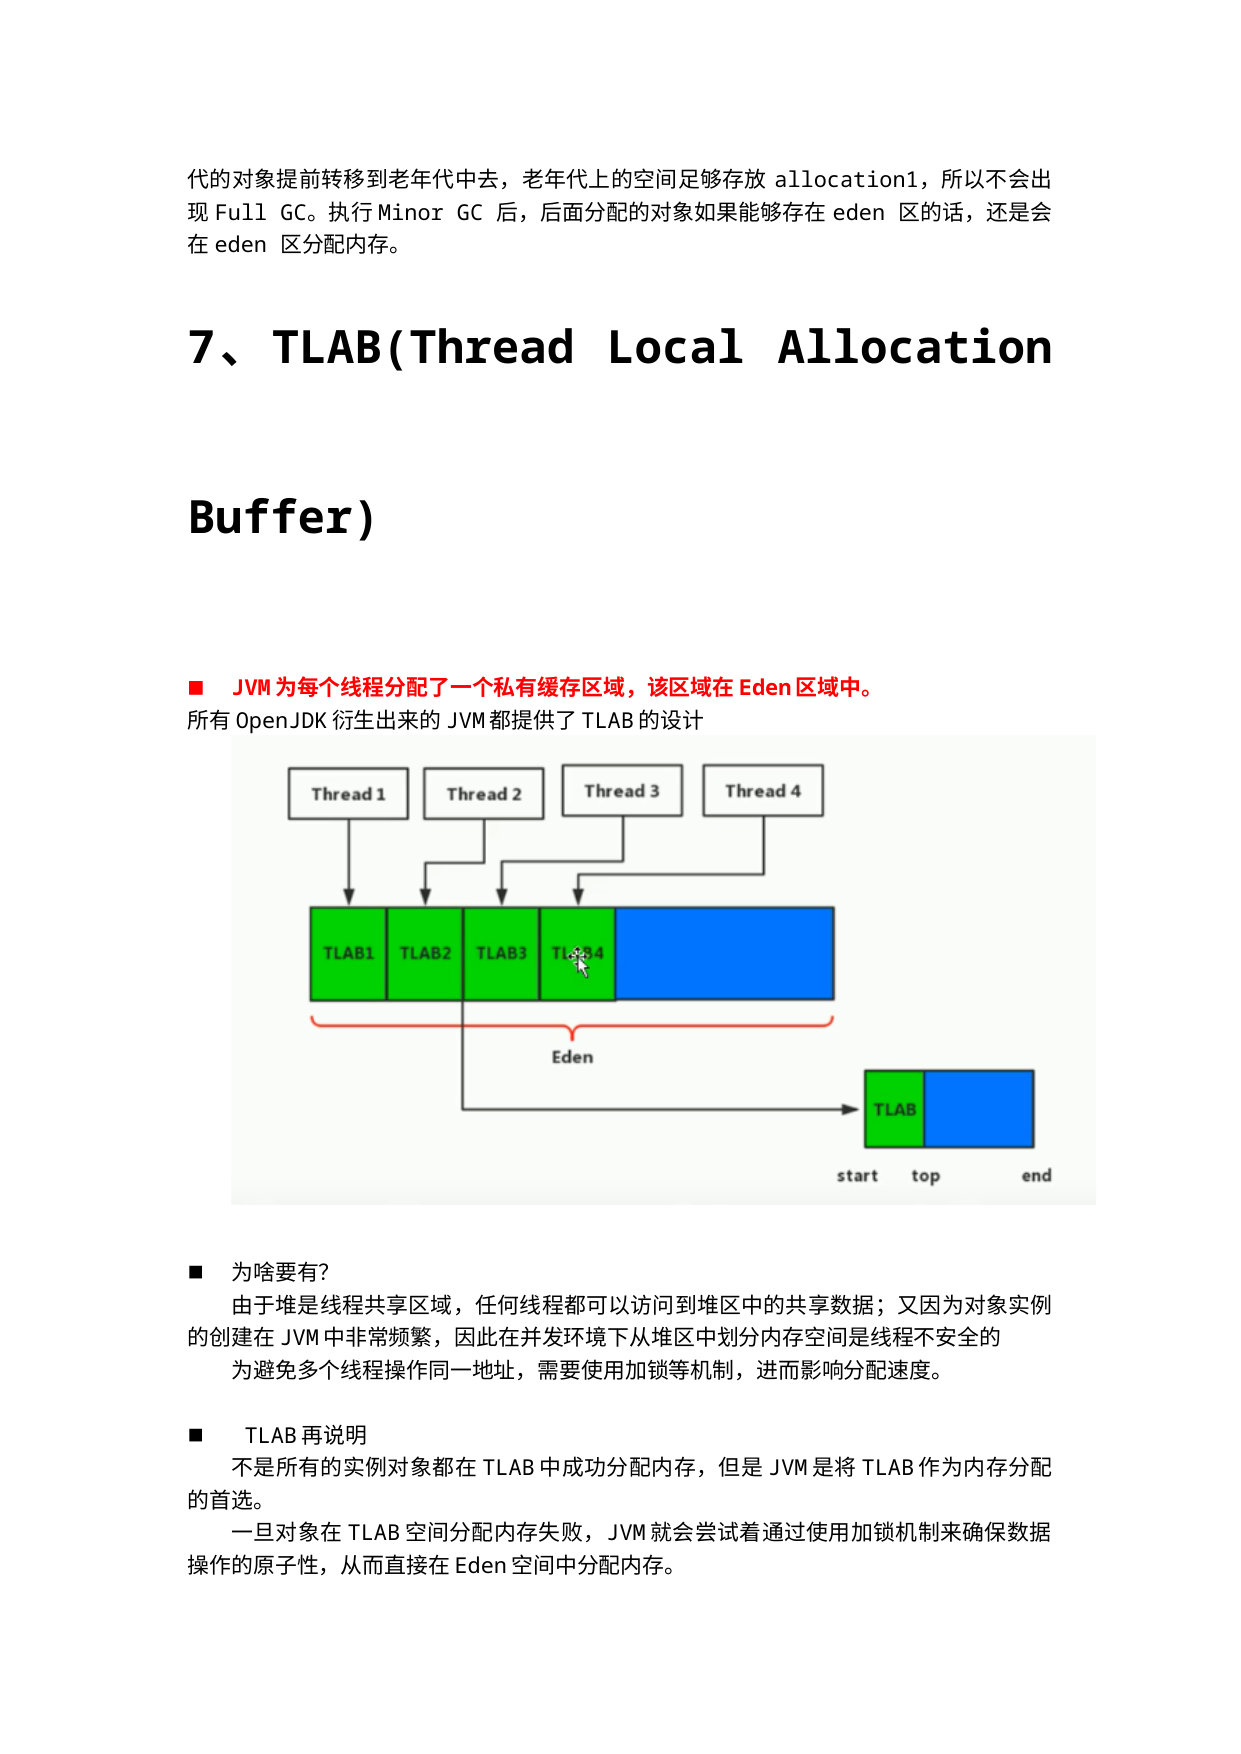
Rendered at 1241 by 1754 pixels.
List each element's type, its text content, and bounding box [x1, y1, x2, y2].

list 由于堆是线程共享区域，任何线程都可以访问到堆区中的共享数据；又因为对象实例的创建在JVM中非常频繁，因此在并发环境下从堆区中划分内存空间是线程不安全的 [187, 1287, 1053, 1352]
list 为避免多个线程操作同一地址，需要使用加锁等机制，进而影响分配速度。 [187, 1352, 1053, 1385]
text 所有OpenJDK衍生出来的JVM都提供了TLAB的设计 [187, 702, 1053, 735]
text 一旦对象在TLAB空间分配内存失败，JVM就会尝试着通过使用加锁机制来确保数据操作的原子性，从而直接在Eden空间中分配内存。 [187, 1515, 1053, 1580]
list JVM为每个线程分配了一个私有缓存区域，该区域在Eden区域中。 [187, 670, 1053, 702]
subtitle 7、TLAB(Thread Local Allocation Buffer) [187, 295, 1053, 548]
picture [231, 735, 1097, 1205]
text 不是所有的实例对象都在TLAB中成功分配内存，但是JVM是将TLAB作为内存分配的首选。 [187, 1450, 1053, 1515]
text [187, 162, 1053, 259]
list TLAB再说明 [187, 1417, 1053, 1450]
list 为啥要有？ [187, 1255, 1053, 1287]
